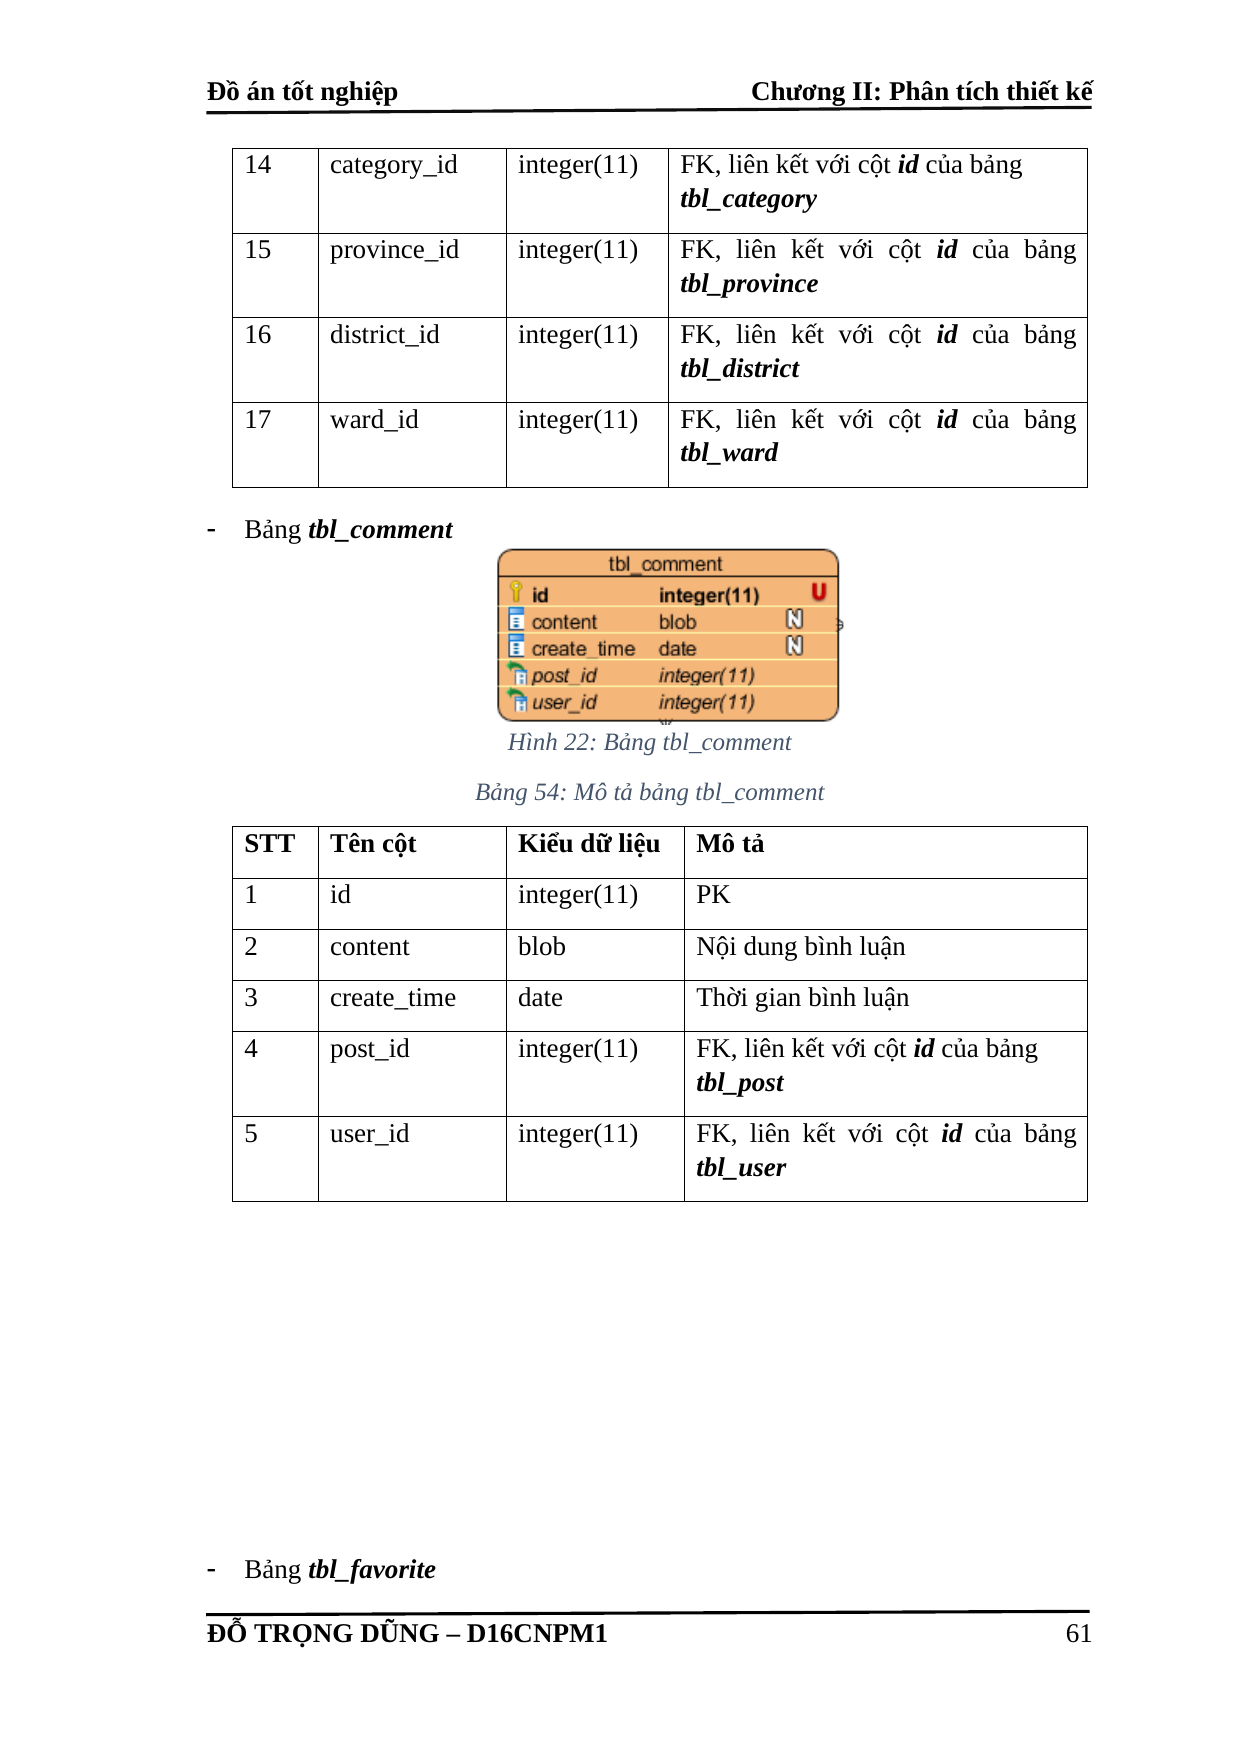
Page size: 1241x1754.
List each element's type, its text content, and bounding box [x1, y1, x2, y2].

table_cell integer(11) [507, 403, 668, 487]
table_header Mô tả [685, 827, 1087, 877]
table_cell create_time [319, 981, 506, 1031]
table_cell integer(11) [507, 1117, 684, 1201]
table_cell user_id [319, 1117, 506, 1201]
table_cell 3 [233, 981, 318, 1031]
list Bảng tbl_favorite [207, 1553, 1093, 1584]
table_cell 2 [233, 930, 318, 980]
table_header STT [233, 827, 318, 877]
table_cell PK [685, 879, 1087, 929]
table_cell FK, liên kết với cột id của bảng tbl_user [685, 1117, 1087, 1201]
table_cell 1 [233, 879, 318, 929]
table_cell ward_id [319, 403, 506, 487]
table_cell FK, liên kết với cột id của bảng tbl_ward [669, 403, 1087, 487]
text Bảng 54: Mô tả bảng tbl_comment [207, 777, 1093, 805]
table_cell integer(11) [507, 234, 668, 317]
table_cell 16 [233, 318, 318, 402]
table_cell blob [507, 930, 684, 980]
list Bảng tbl_comment [207, 513, 1093, 544]
table_cell integer(11) [507, 879, 684, 929]
table_cell 5 [233, 1117, 318, 1201]
table_cell id [319, 879, 506, 929]
table_cell FK, liên kết với cột id của bảng tbl_district [669, 318, 1087, 402]
table_cell 14 [233, 149, 318, 232]
table_cell province_id [319, 234, 506, 317]
table_cell date [507, 981, 684, 1031]
picture [493, 546, 844, 725]
table_cell FK, liên kết với cột id của bảng tbl_post [685, 1032, 1087, 1116]
table_cell integer(11) [507, 149, 668, 232]
table_cell 4 [233, 1032, 318, 1116]
table_header Kiểu dữ liệu [507, 827, 684, 877]
table_cell category_id [319, 149, 506, 232]
text Hình 22: Bảng tbl_comment [207, 727, 1093, 756]
table_cell integer(11) [507, 318, 668, 402]
table_cell district_id [319, 318, 506, 402]
table_cell integer(11) [507, 1032, 684, 1116]
table_cell post_id [319, 1032, 506, 1116]
table_cell FK, liên kết với cột id của bảng tbl_category [669, 149, 1087, 232]
table_cell 17 [233, 403, 318, 487]
table_header Tên cột [319, 827, 506, 877]
table_cell 15 [233, 234, 318, 317]
table_cell Thời gian bình luận [685, 981, 1087, 1031]
table_cell FK, liên kết với cột id của bảng tbl_province [669, 234, 1087, 317]
table_cell content [319, 930, 506, 980]
table_cell Nội dung bình luận [685, 930, 1087, 980]
